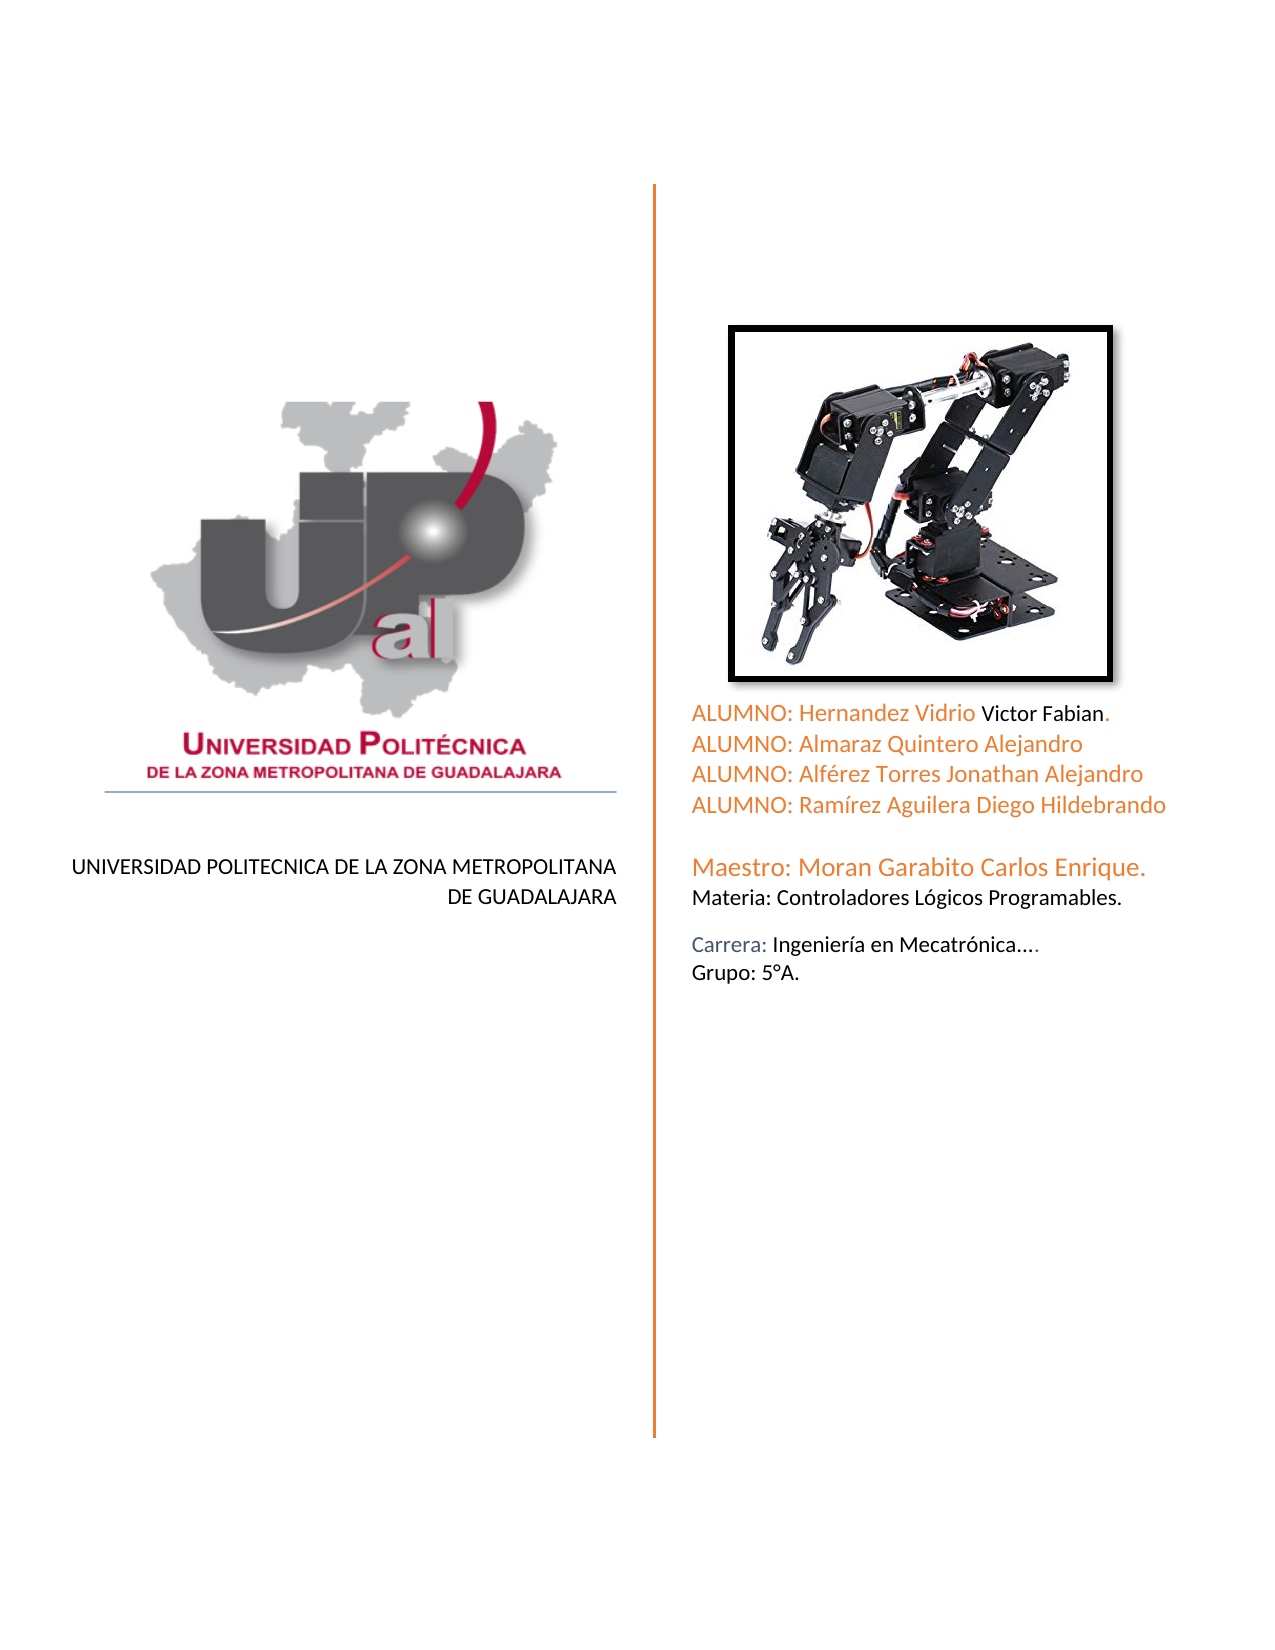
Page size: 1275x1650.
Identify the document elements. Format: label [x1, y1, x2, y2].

picture [735, 332, 1107, 676]
picture [104, 376, 617, 797]
